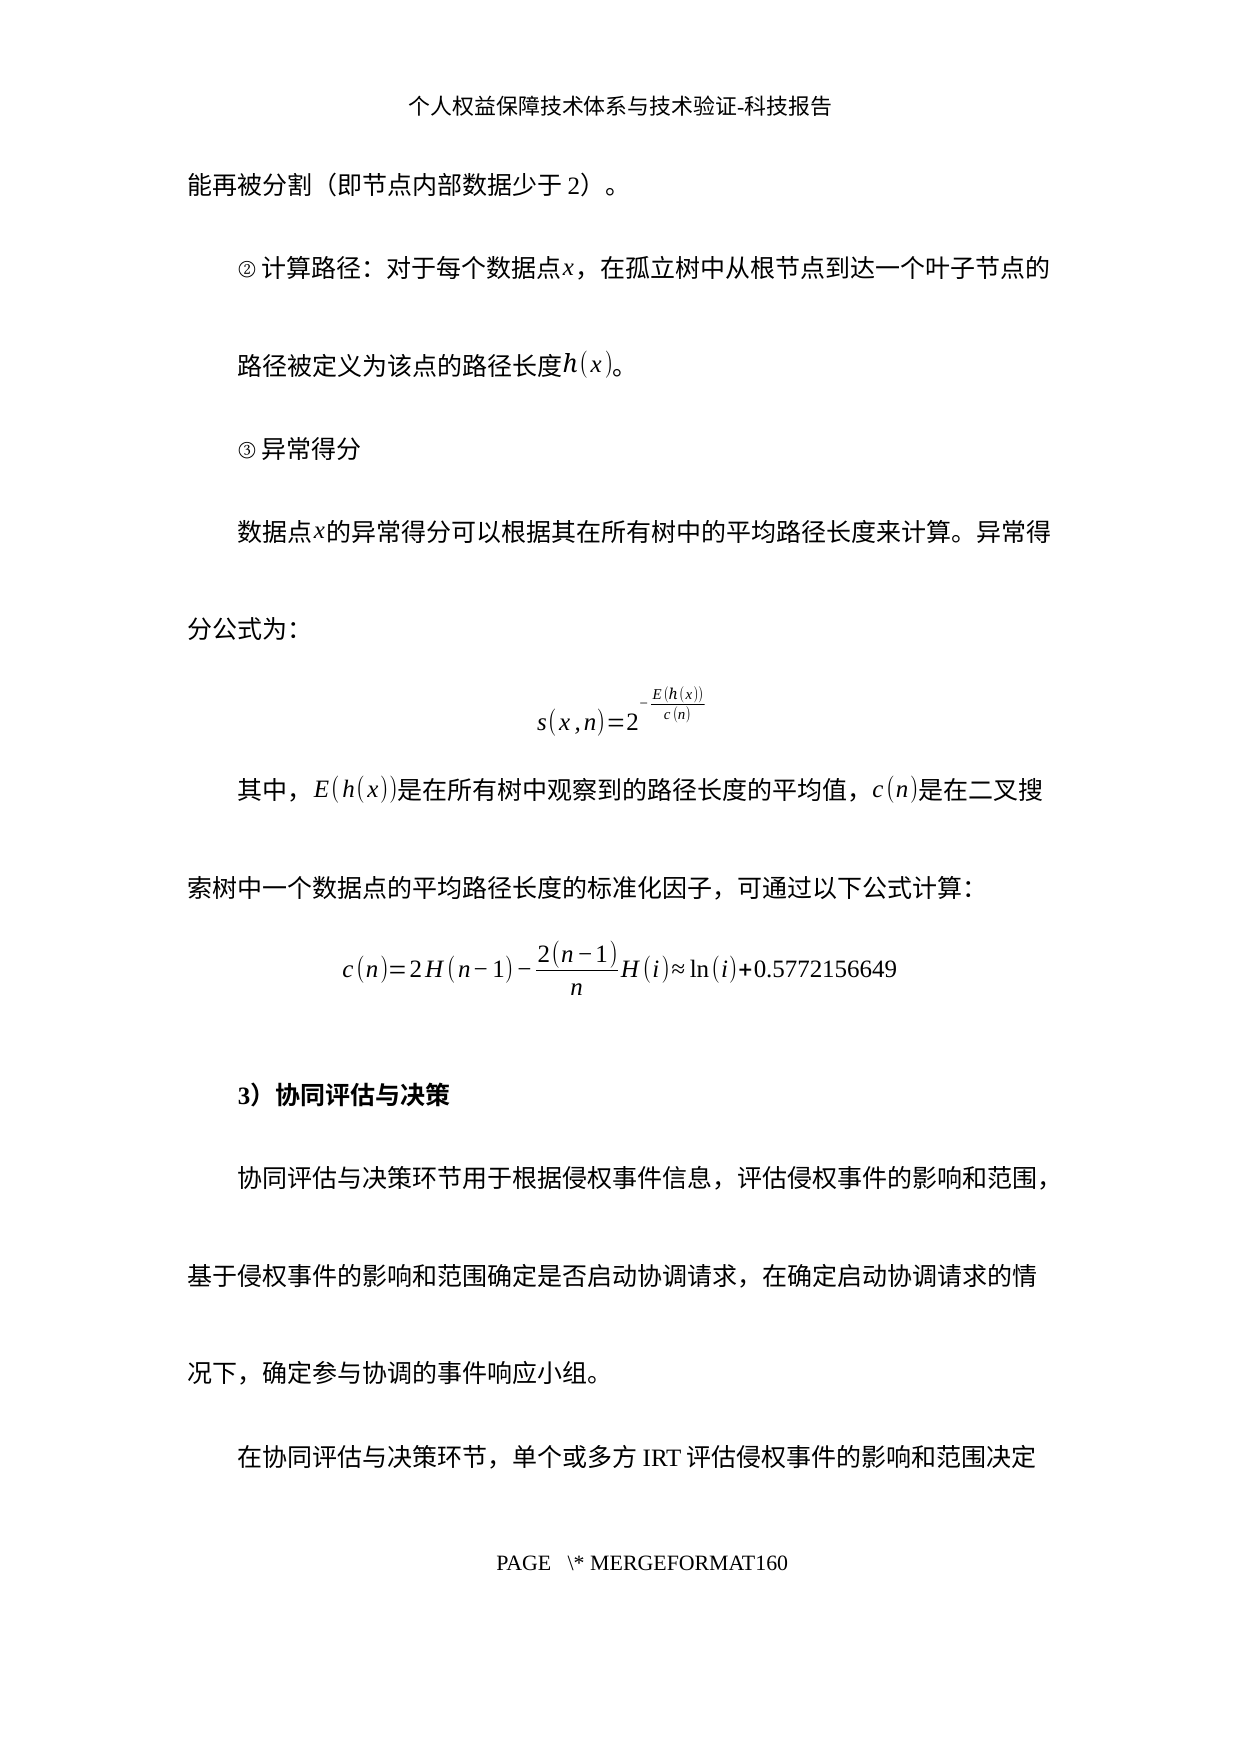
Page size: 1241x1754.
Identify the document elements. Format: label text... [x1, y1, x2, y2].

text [187, 151, 1053, 216]
text 数据点的异常得分可以根据其在所有树中的平均路径长度来计算。异常得分公式为： [187, 498, 1053, 661]
text 其中，是在所有树中观察到的路径长度的平均值，是在二叉搜索树中一个数据点的平均路径长度的标准化因子，可通过以下公式计算： [187, 756, 1053, 919]
text 协同评估与决策环节用于根据侵权事件信息，评估侵权事件的影响和范围，基于侵权事件的影响和范围确定是否启动协调请求，在确定启动协调请求的情况下，确定参与协调的事件响应小组。 [187, 1144, 1053, 1404]
text 3）协同评估与决策 [187, 1061, 1053, 1126]
text ③异常得分 [237, 415, 1053, 480]
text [187, 1423, 1053, 1488]
text ②计算路径：对于每个数据点，在孤立树中从根节点到达一个叶子节点的路径被定义为该点的路径长度。 [237, 234, 1053, 397]
